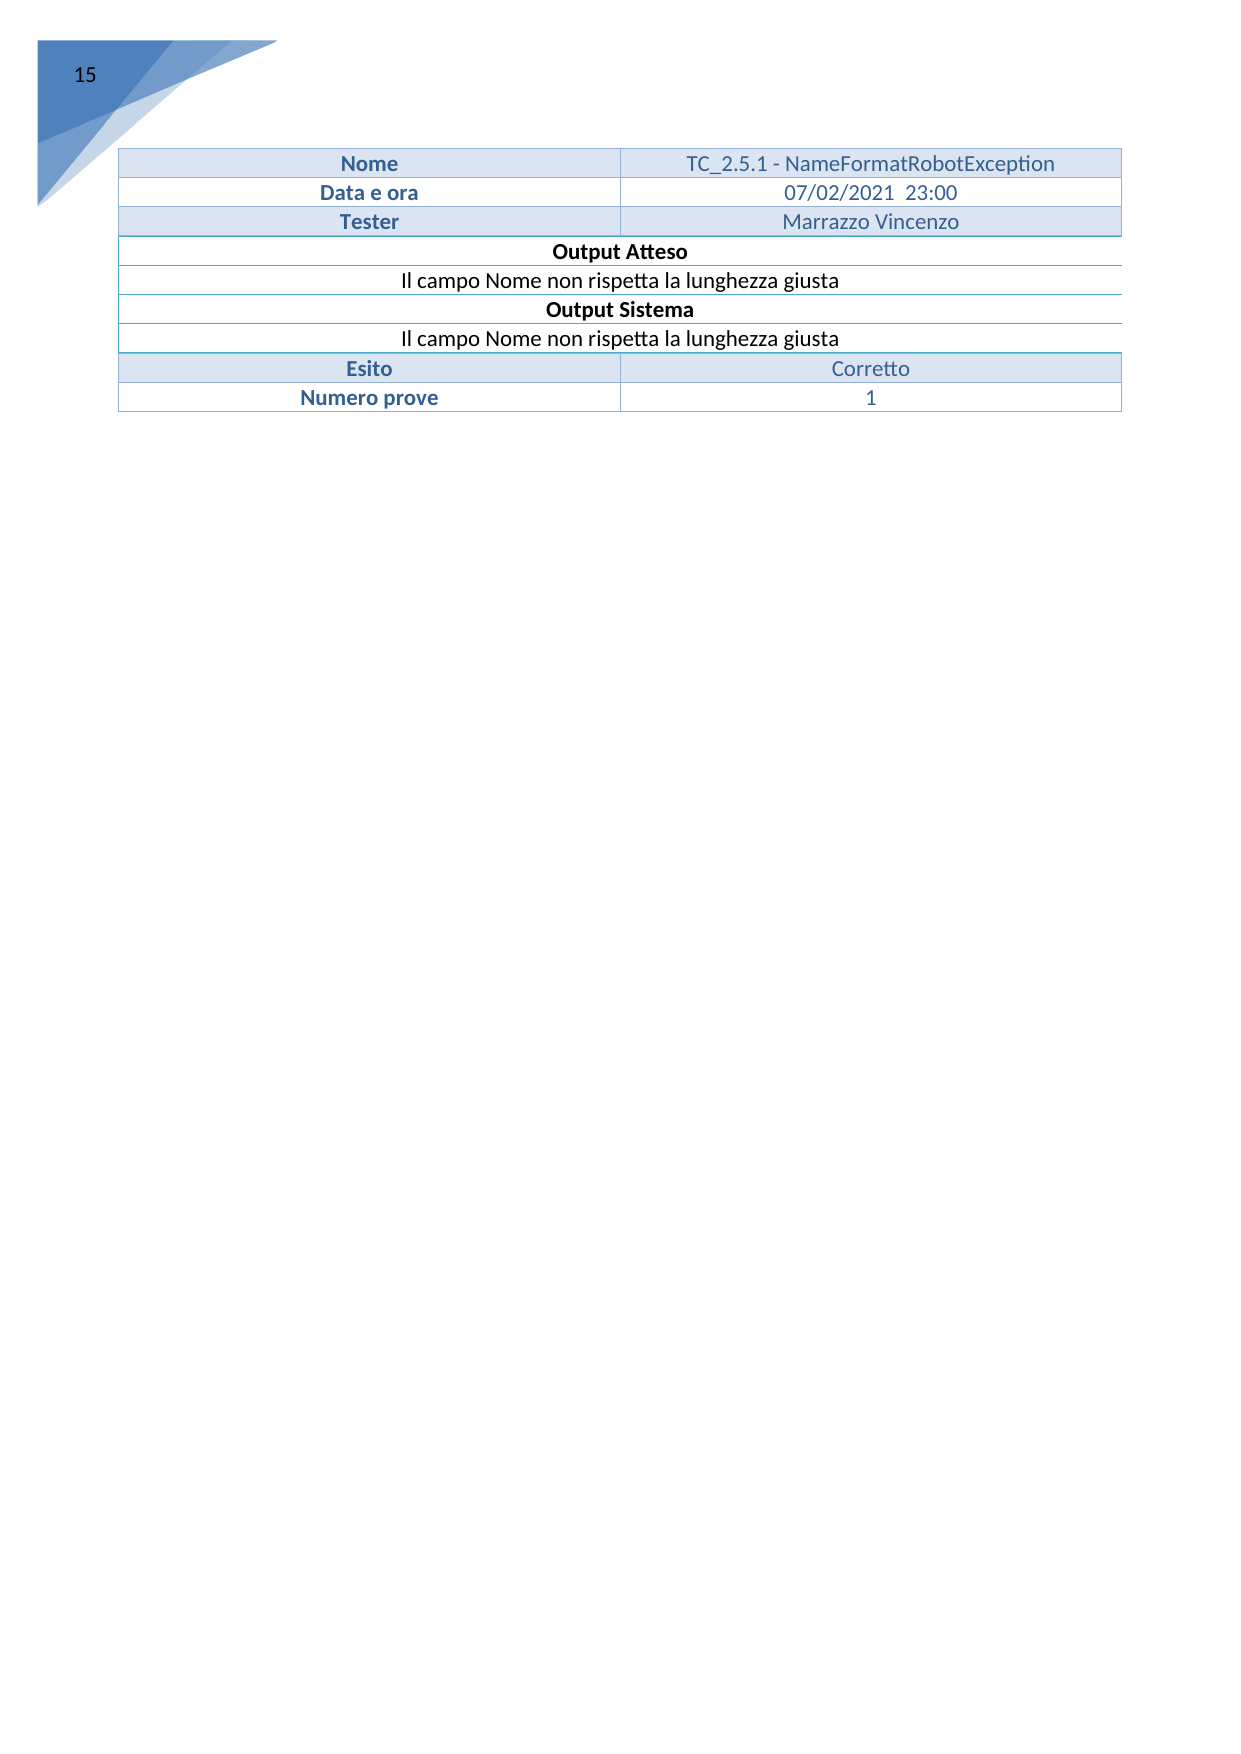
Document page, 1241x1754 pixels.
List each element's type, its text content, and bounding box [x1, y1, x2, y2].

picture [37, 40, 279, 209]
table_cell Output Sistema [119, 295, 1122, 323]
table_cell Tester [119, 207, 620, 235]
table_cell Marrazzo Vincenzo [621, 207, 1121, 235]
table_cell Numero prove [119, 383, 620, 411]
table_cell 1 [621, 383, 1121, 411]
table_cell 07/02/2021 23:00 [621, 178, 1121, 206]
table_cell Il campo Nome non rispetta la lunghezza giusta [119, 266, 1122, 294]
table_header Esito [119, 354, 620, 382]
table_cell Data e ora [119, 178, 620, 206]
table_header Nome [119, 149, 620, 177]
table_header Output Atteso [119, 237, 1122, 265]
table_header Corretto [621, 354, 1121, 382]
table_cell Il campo Nome non rispetta la lunghezza giusta [119, 324, 1122, 352]
table_header TC_2.5.1 - NameFormatRobotException [621, 149, 1121, 177]
